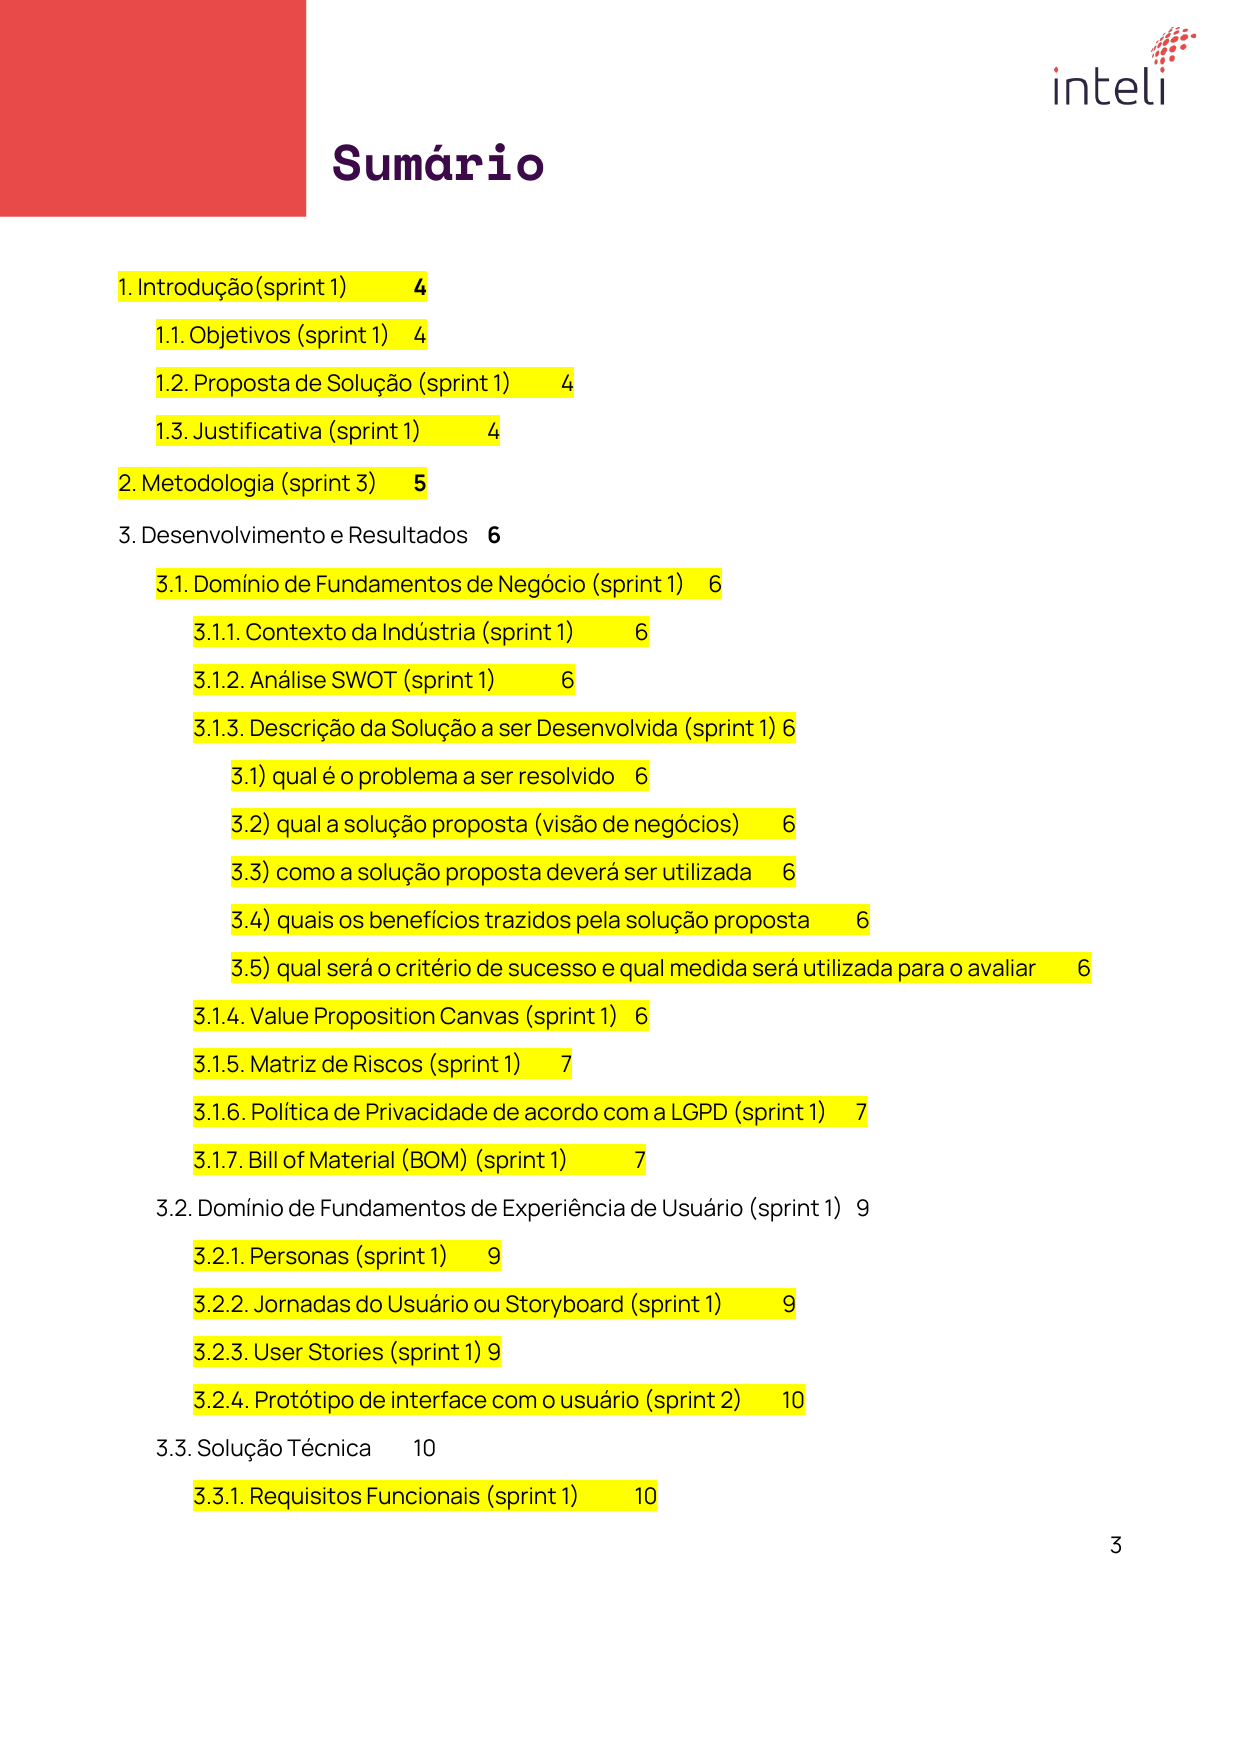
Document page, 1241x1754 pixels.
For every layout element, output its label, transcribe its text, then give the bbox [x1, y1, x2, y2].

picture [1054, 27, 1197, 105]
picture [0, 0, 307, 217]
text Sumário [118, 124, 1122, 198]
